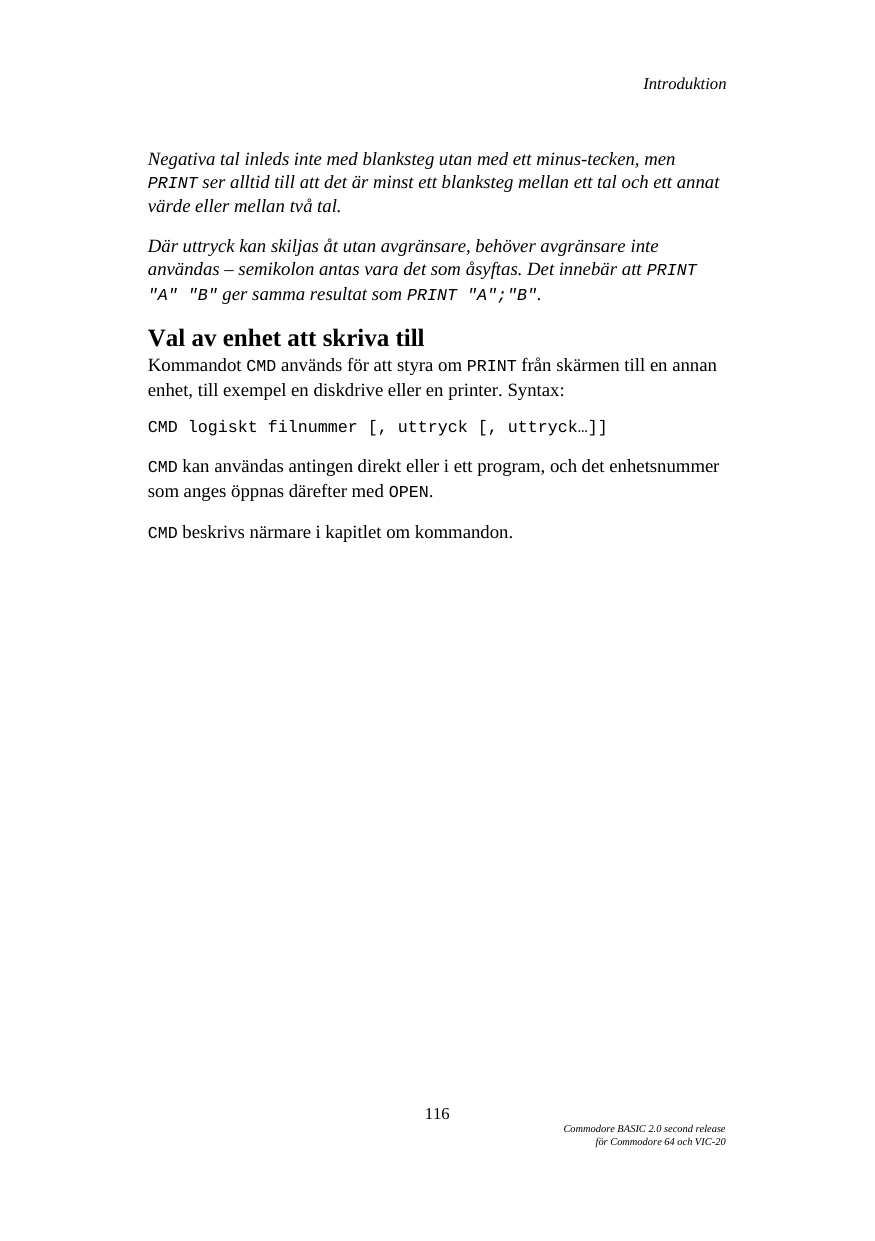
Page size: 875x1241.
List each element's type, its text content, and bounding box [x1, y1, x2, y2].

text Där uttryck kan skiljas åt utan avgränsare, behöver avgränsare inte användas – semikolon antas vara det som åsyftas. Det innebär att PRINT "A" "B" ger samma resultat som PRINT "A";"B". [148, 235, 726, 305]
text CMD beskrivs närmare i kapitlet om kommandon. [148, 521, 726, 543]
text CMD kan användas antingen direkt eller i ett program, och det enhetsnummer som anges öppnas därefter med OPEN. [148, 455, 726, 502]
subtitle Val av enhet att skriva till [148, 323, 726, 352]
text Kommandot CMD används för att styra om PRINT från skärmen till en annan enhet, till exempel en diskdrive eller en printer. Syntax: [148, 354, 726, 400]
text Negativa tal inleds inte med blanksteg utan med ett minus-tecken, men PRINT ser alltid till att det är minst ett blanksteg mellan ett tal och ett annat värde eller mellan två tal. [148, 148, 726, 217]
text CMD logiskt filnummer [, uttryck [, uttryck…]] [148, 418, 726, 437]
